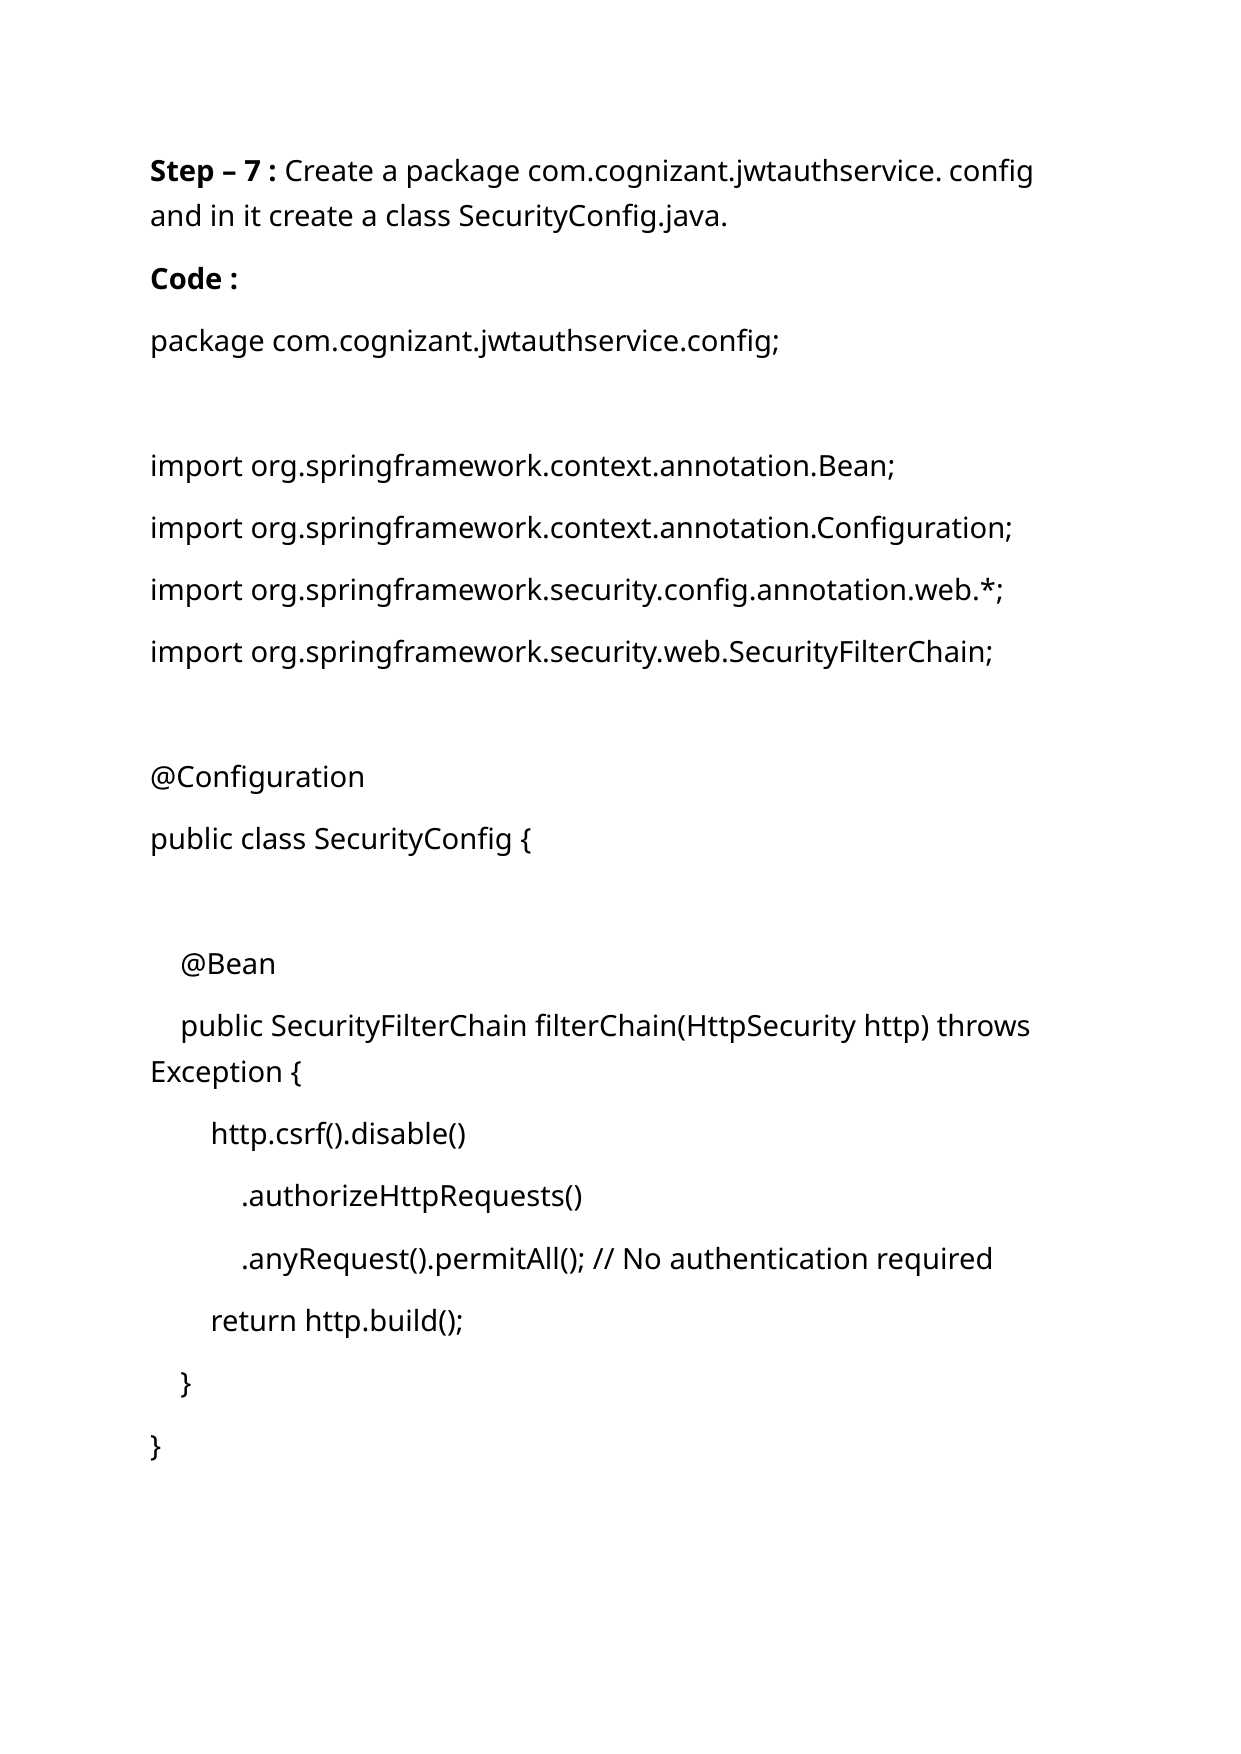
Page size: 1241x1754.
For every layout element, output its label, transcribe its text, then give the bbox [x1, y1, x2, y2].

text package com.cognizant.jwtauthservice.config; [150, 320, 1090, 360]
text } [150, 1362, 1090, 1402]
text import org.springframework.security.web.SecurityFilterChain; [150, 632, 1090, 671]
text Code : [150, 258, 1090, 298]
text public class SecurityConfig { [150, 818, 1090, 858]
text import org.springframework.context.annotation.Bean; [150, 445, 1090, 484]
text http.csrf().disable() [150, 1113, 1090, 1153]
text import org.springframework.security.config.annotation.web.*; [150, 569, 1090, 609]
text public SecurityFilterChain filterChain(HttpSecurity http) throws Exception { [150, 1005, 1090, 1091]
text @Bean [150, 943, 1090, 983]
text .authorizeHttpRequests() [150, 1176, 1090, 1215]
text import org.springframework.context.annotation.Configuration; [150, 507, 1090, 547]
text @Configuration [150, 756, 1090, 796]
text Step – 7 : Create a package com.cognizant.jwtauthservice. config and in it create a class SecurityConfig.java. [150, 150, 1090, 235]
text .anyRequest().permitAll(); // No authentication required [150, 1238, 1090, 1278]
text return http.build(); [150, 1300, 1090, 1340]
text } [150, 1425, 1090, 1464]
